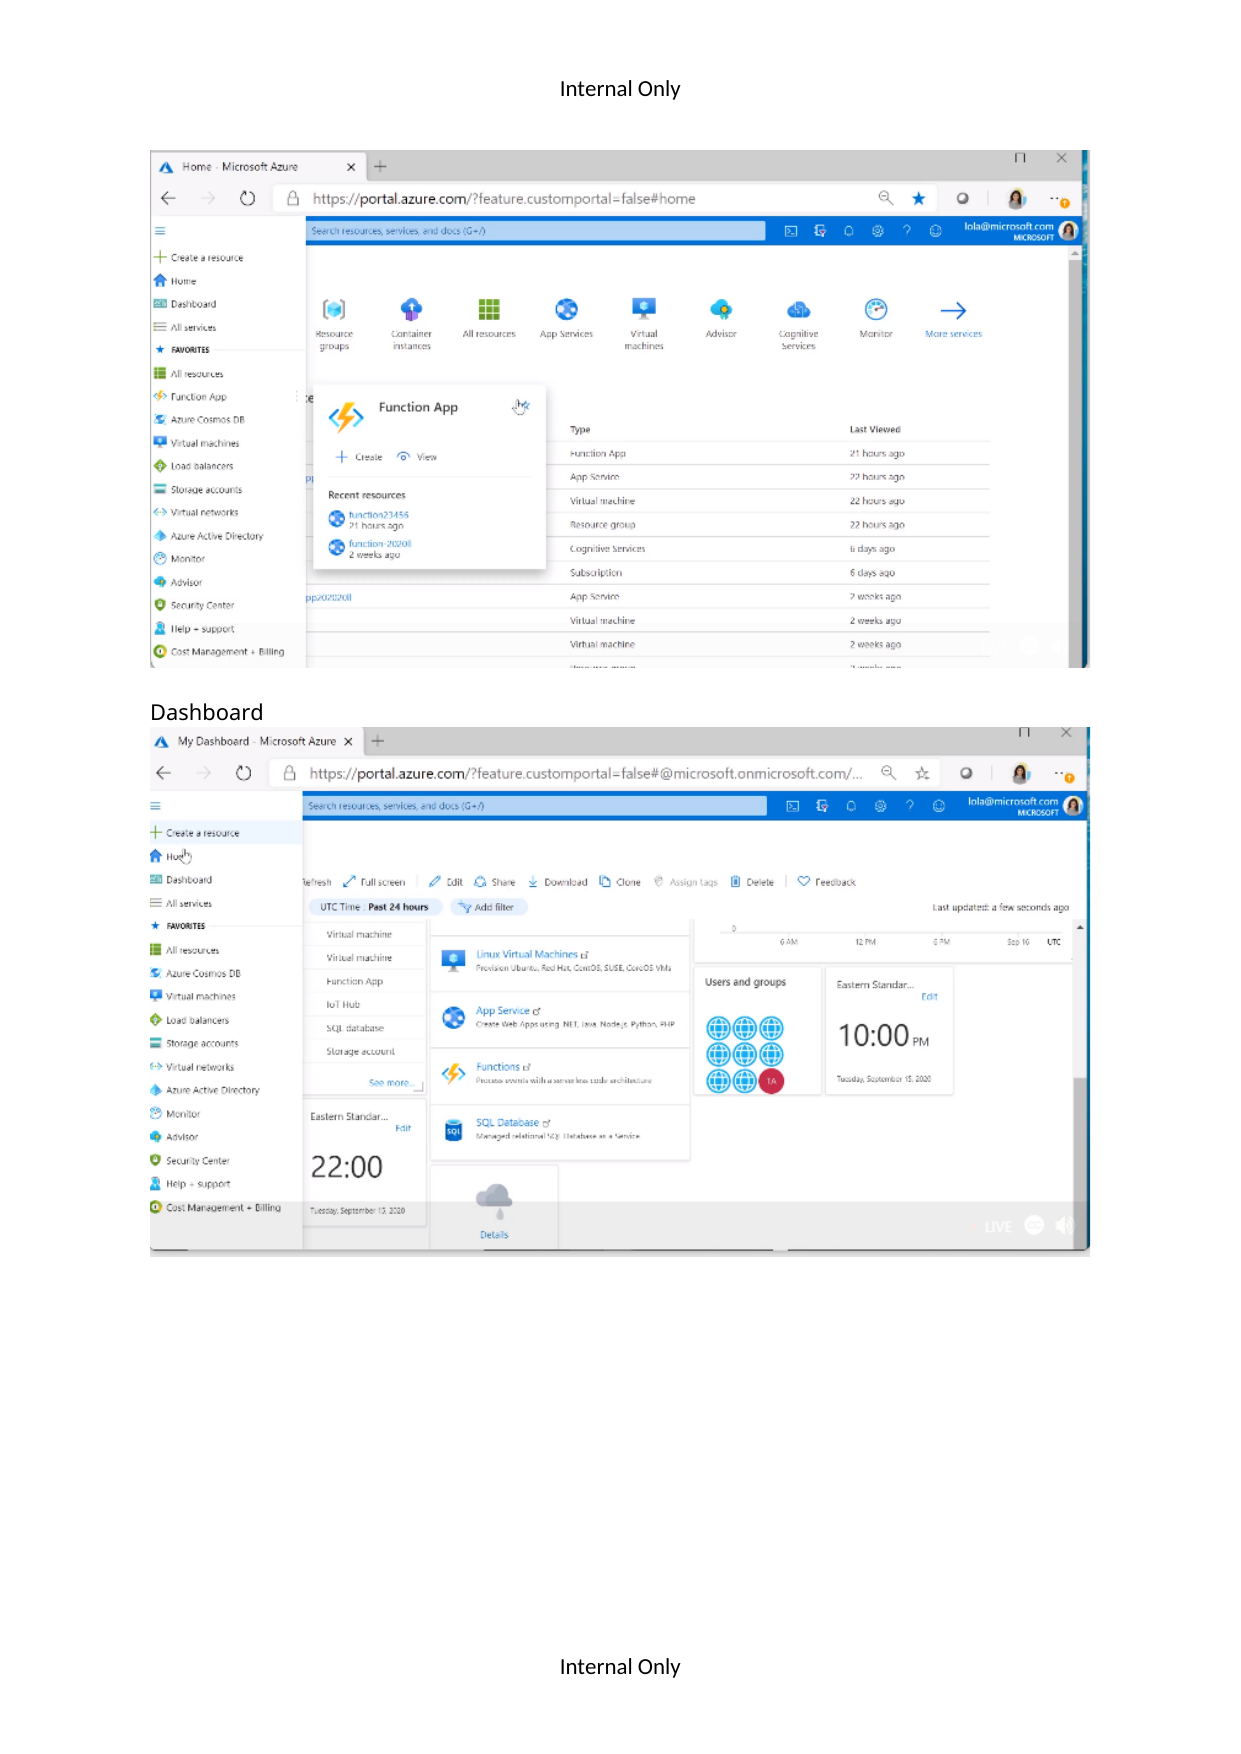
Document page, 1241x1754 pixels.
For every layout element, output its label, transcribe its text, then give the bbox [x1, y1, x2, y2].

text Dashboard [150, 697, 1090, 727]
picture [150, 727, 1091, 1257]
picture [150, 150, 1091, 668]
